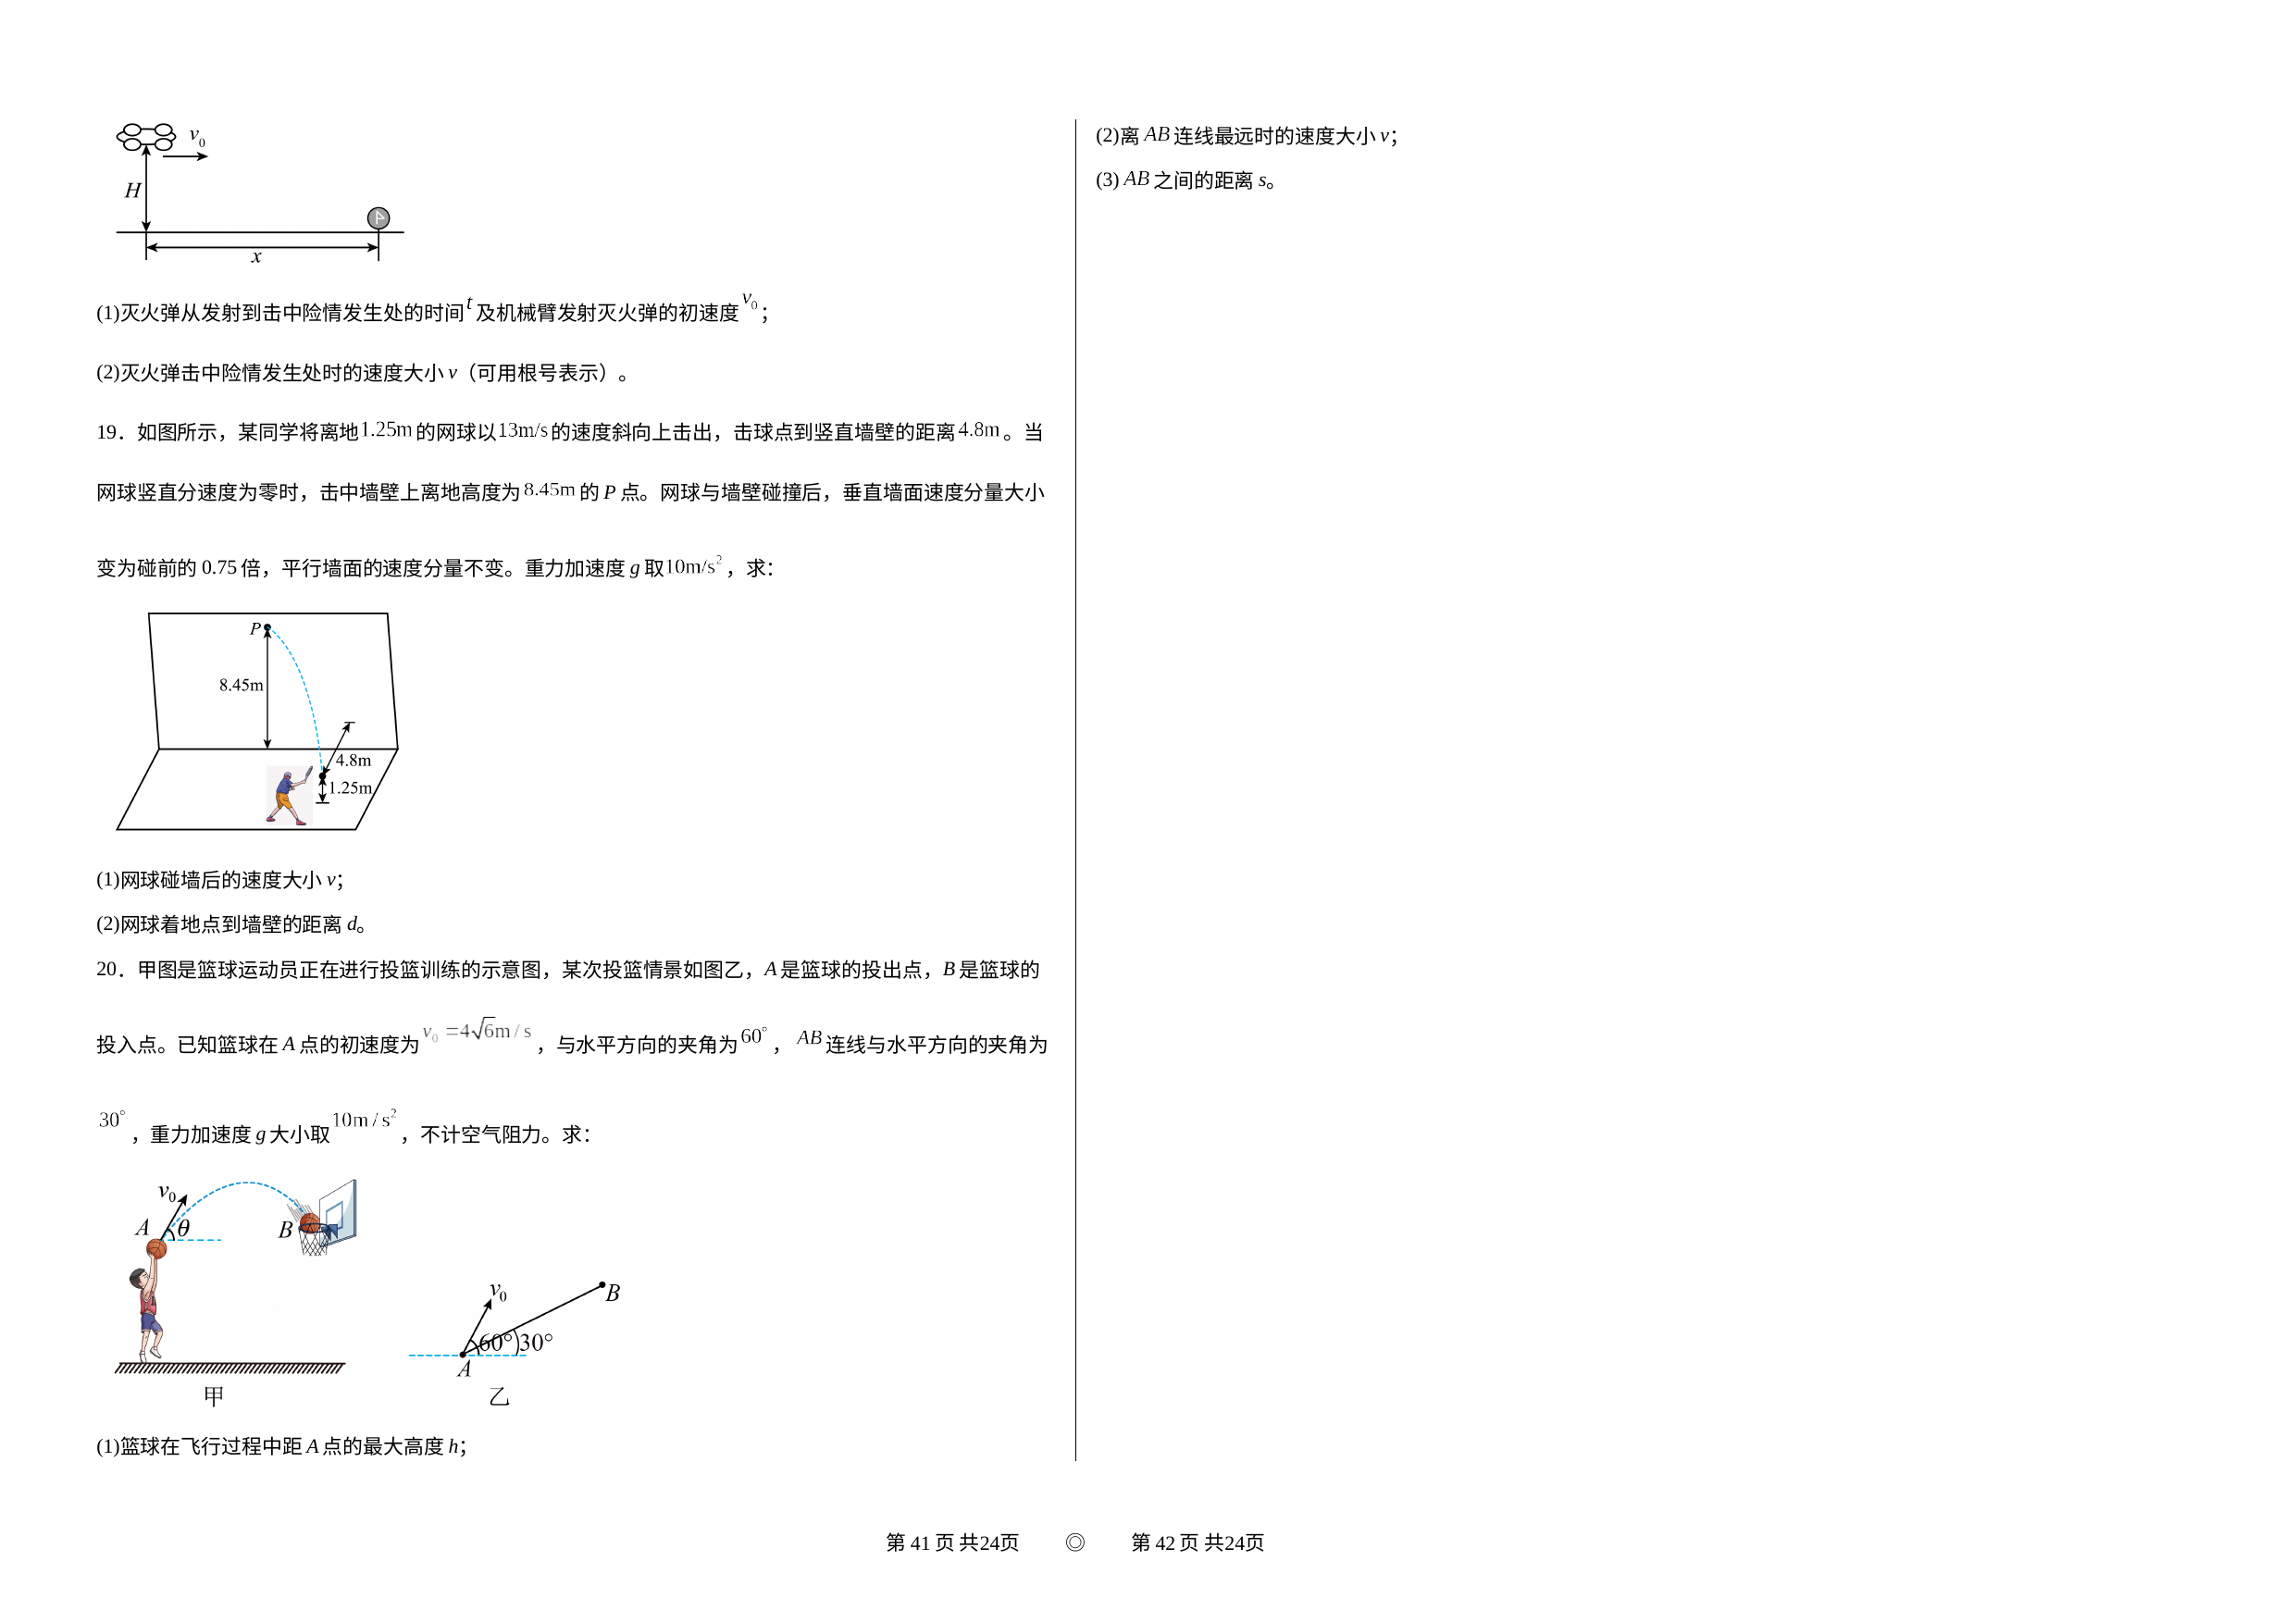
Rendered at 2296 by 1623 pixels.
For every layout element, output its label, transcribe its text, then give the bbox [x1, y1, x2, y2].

picture [114, 1178, 620, 1407]
text (1)篮球在飞行过程中距A点的最大高度h； [96, 1431, 1055, 1460]
text (1)灭火弹从发射到击中险情发生处的时间及机械臂发射灭火弹的初速度； [96, 281, 1055, 341]
text (3)之间的距离s。 [1096, 165, 2054, 194]
text (1)网球碰墙后的速度大小v； [96, 863, 1055, 894]
picture [114, 611, 401, 832]
text (2)灭火弹击中险情发生处时的速度大小v（可用根号表示）。 [96, 356, 1055, 387]
text 20．甲图是篮球运动员正在进行投篮训练的示意图，某次投篮情景如图乙，A是篮球的投出点，B是篮球的投入点。已知篮球在A点的初速度为，与水平方向的夹角为，连线与水平方向的夹角为，重力加速度g大小取，不计空气阻力。求： [96, 953, 1055, 1164]
text 19．如图所示，某同学将离地的网球以的速度斜向上击出，击球点到竖直墙壁的距离。当网球竖直分速度为零时，击中墙壁上离地高度为的P点。网球与墙壁碰撞后，垂直墙面速度分量大小变为碰前的0.75倍，平行墙面的速度分量不变。重力加速度g取，求： [96, 402, 1055, 597]
picture [114, 119, 406, 265]
text (2)离连线最远时的速度大小v； [1096, 119, 2054, 150]
text (2)网球着地点到墙壁的距离d。 [96, 909, 1055, 938]
